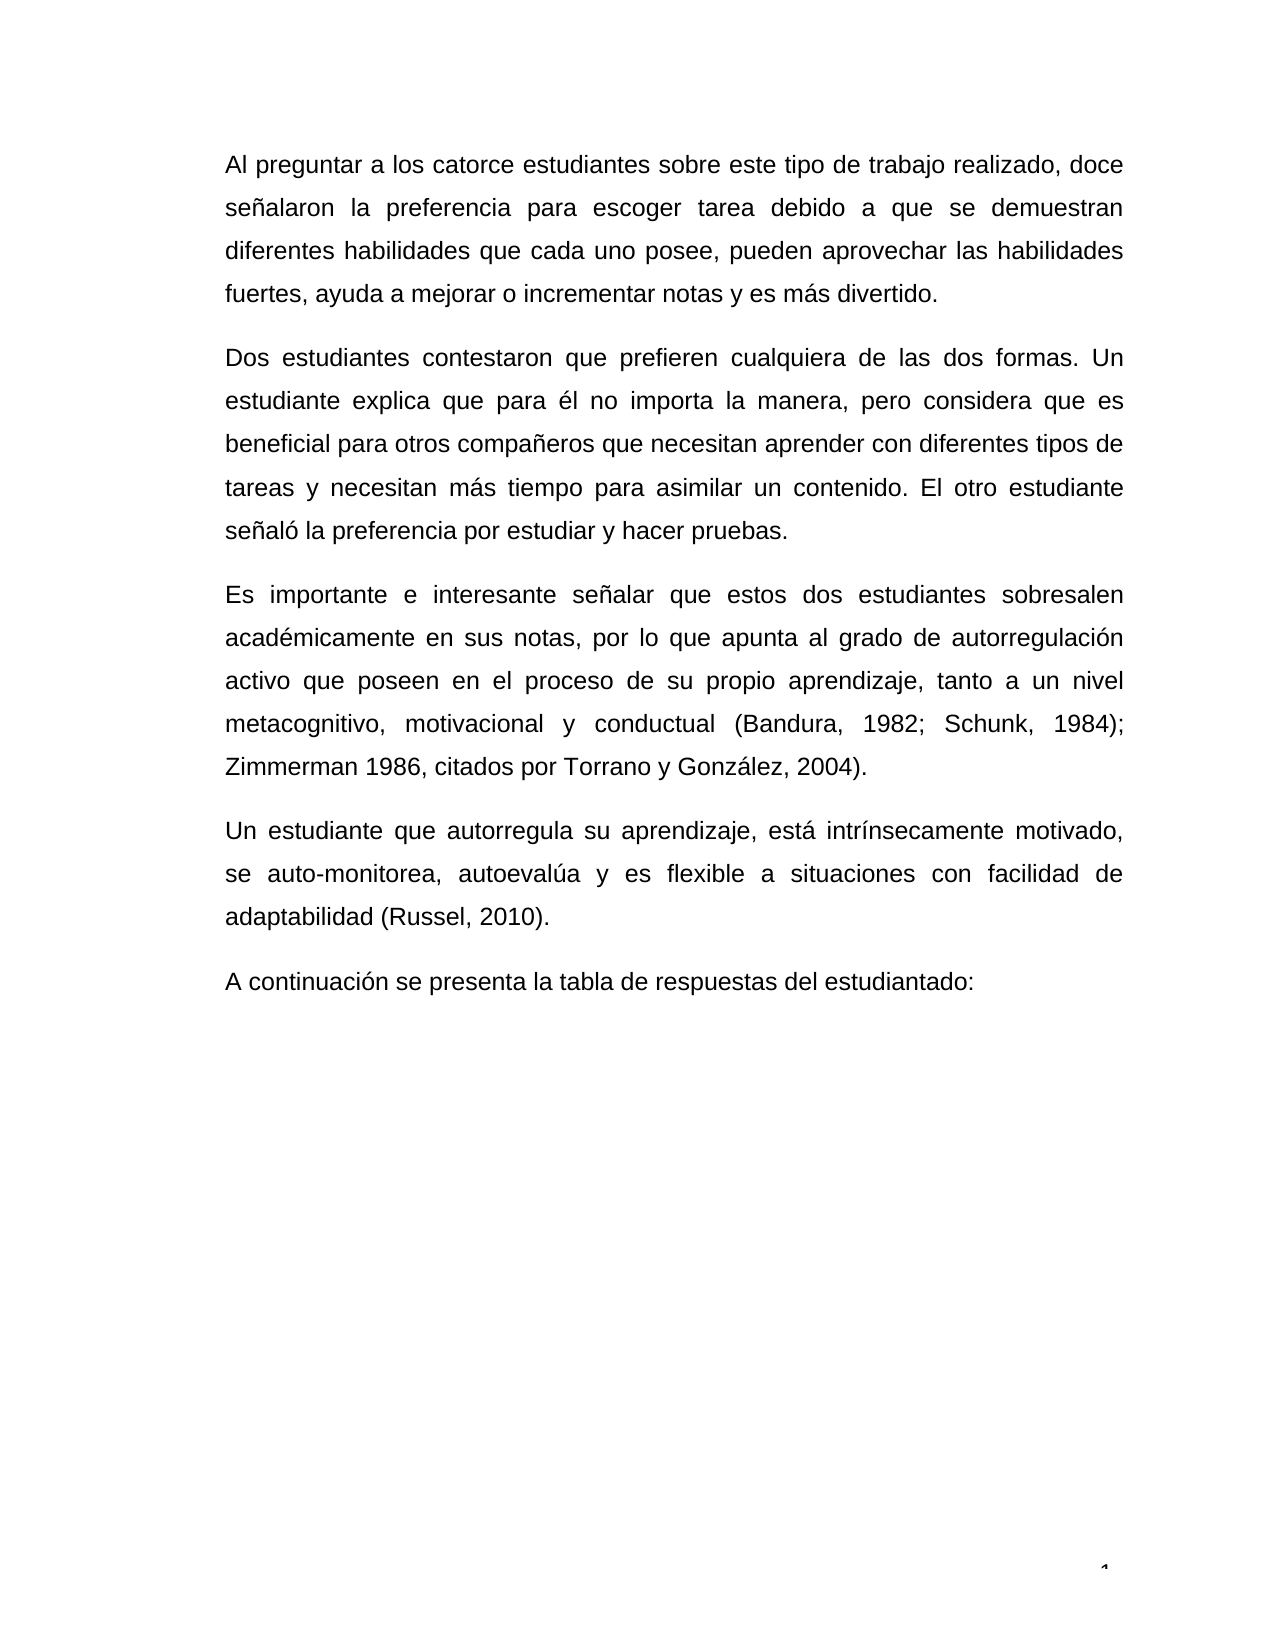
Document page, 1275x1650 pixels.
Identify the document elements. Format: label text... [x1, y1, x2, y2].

text Un estudiante que autorregula su aprendizaje, está intrínsecamente motivado, se auto-monitorea, autoevalúa y es flexible a situaciones con facilidad de adaptabilidad (Russel, 2010). [225, 816, 1125, 931]
text Dos estudiantes contestaron que prefieren cualquiera de las dos formas. Un estudiante explica que para él no importa la manera, pero considera que es beneficial para otros compañeros que necesitan aprender con diferentes tipos de tareas y necesitan más tiempo para asimilar un contenido. El otro estudiante señaló la preferencia por estudiar y hacer pruebas. [225, 343, 1126, 544]
text Al preguntar a los catorce estudiantes sobre este tipo de trabajo realizado, doce señalaron la preferencia para escoger tarea debido a que se demuestran diferentes habilidades que cada uno posee, pueden aprovechar las habilidades fuertes, ayuda a mejorar o incrementar notas y es más divertido. [225, 150, 1126, 308]
text A continuación se presenta la tabla de respuestas del estudiantado: [225, 966, 1275, 995]
text Es importante e interesante señalar que estos dos estudiantes sobresalen académicamente en sus notas, por lo que apunta al grado de autorregulación activo que poseen en el proceso de su propio aprendizaje, tanto a un nivel metacognitivo, motivacional y conductual (Bandura, 1982; Schunk, 1984); Zimmerman 1986, citados por Torrano y González, 2004). [225, 580, 1125, 781]
